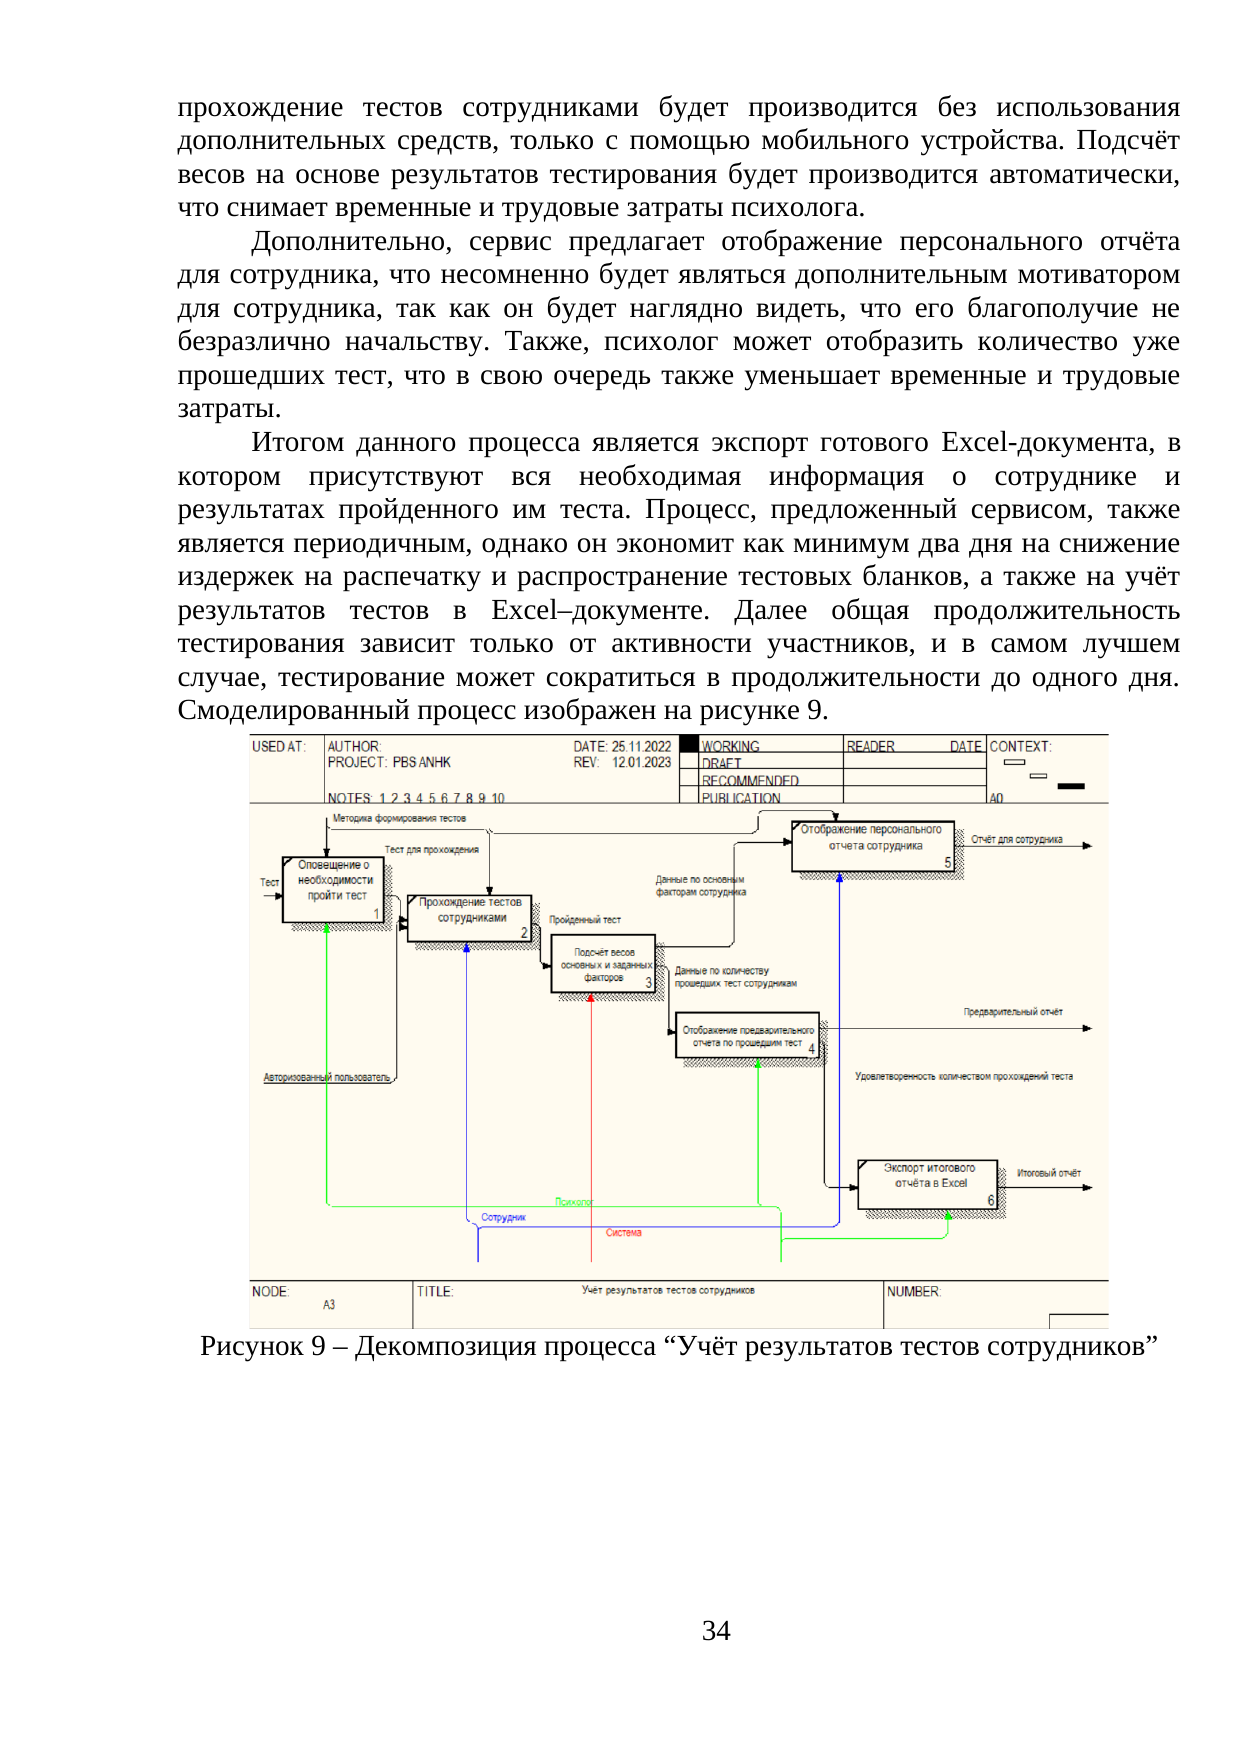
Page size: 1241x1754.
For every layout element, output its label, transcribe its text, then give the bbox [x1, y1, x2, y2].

picture [249, 734, 1109, 1329]
text Итогом данного процесса является экспорт готового Excel-документа, в котором присутствуют вся необходимая информация о сотруднике и результатах пройденного им теста. Процесс, предложенный сервисом, также является периодичным, однако он экономит как минимум два дня на снижение издержек на распечатку и распространение тестовых бланков, а также на учёт результатов тестов в Excel–документе. Далее общая продолжительность тестирования зависит только от активности участников, и в самом лучшем случае, тестирование может сократиться в продолжительности до одного дня. Смоделированный процесс изображен на рисунке 9. [177, 424, 1181, 726]
text Дополнительно, сервис предлагает отображение персонального отчёта для сотрудника, что несомненно будет являться дополнительным мотиватором для сотрудника, так как он будет наглядно видеть, что его благополучие не безразлично начальству. Также, психолог может отобразить количество уже прошедших тест, что в свою очередь также уменьшает временные и трудовые затраты. [177, 223, 1181, 424]
text Рисунок – Декомпозиция процесса “Учёт результатов тестов сотрудников” [177, 1328, 1181, 1362]
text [177, 89, 1181, 223]
